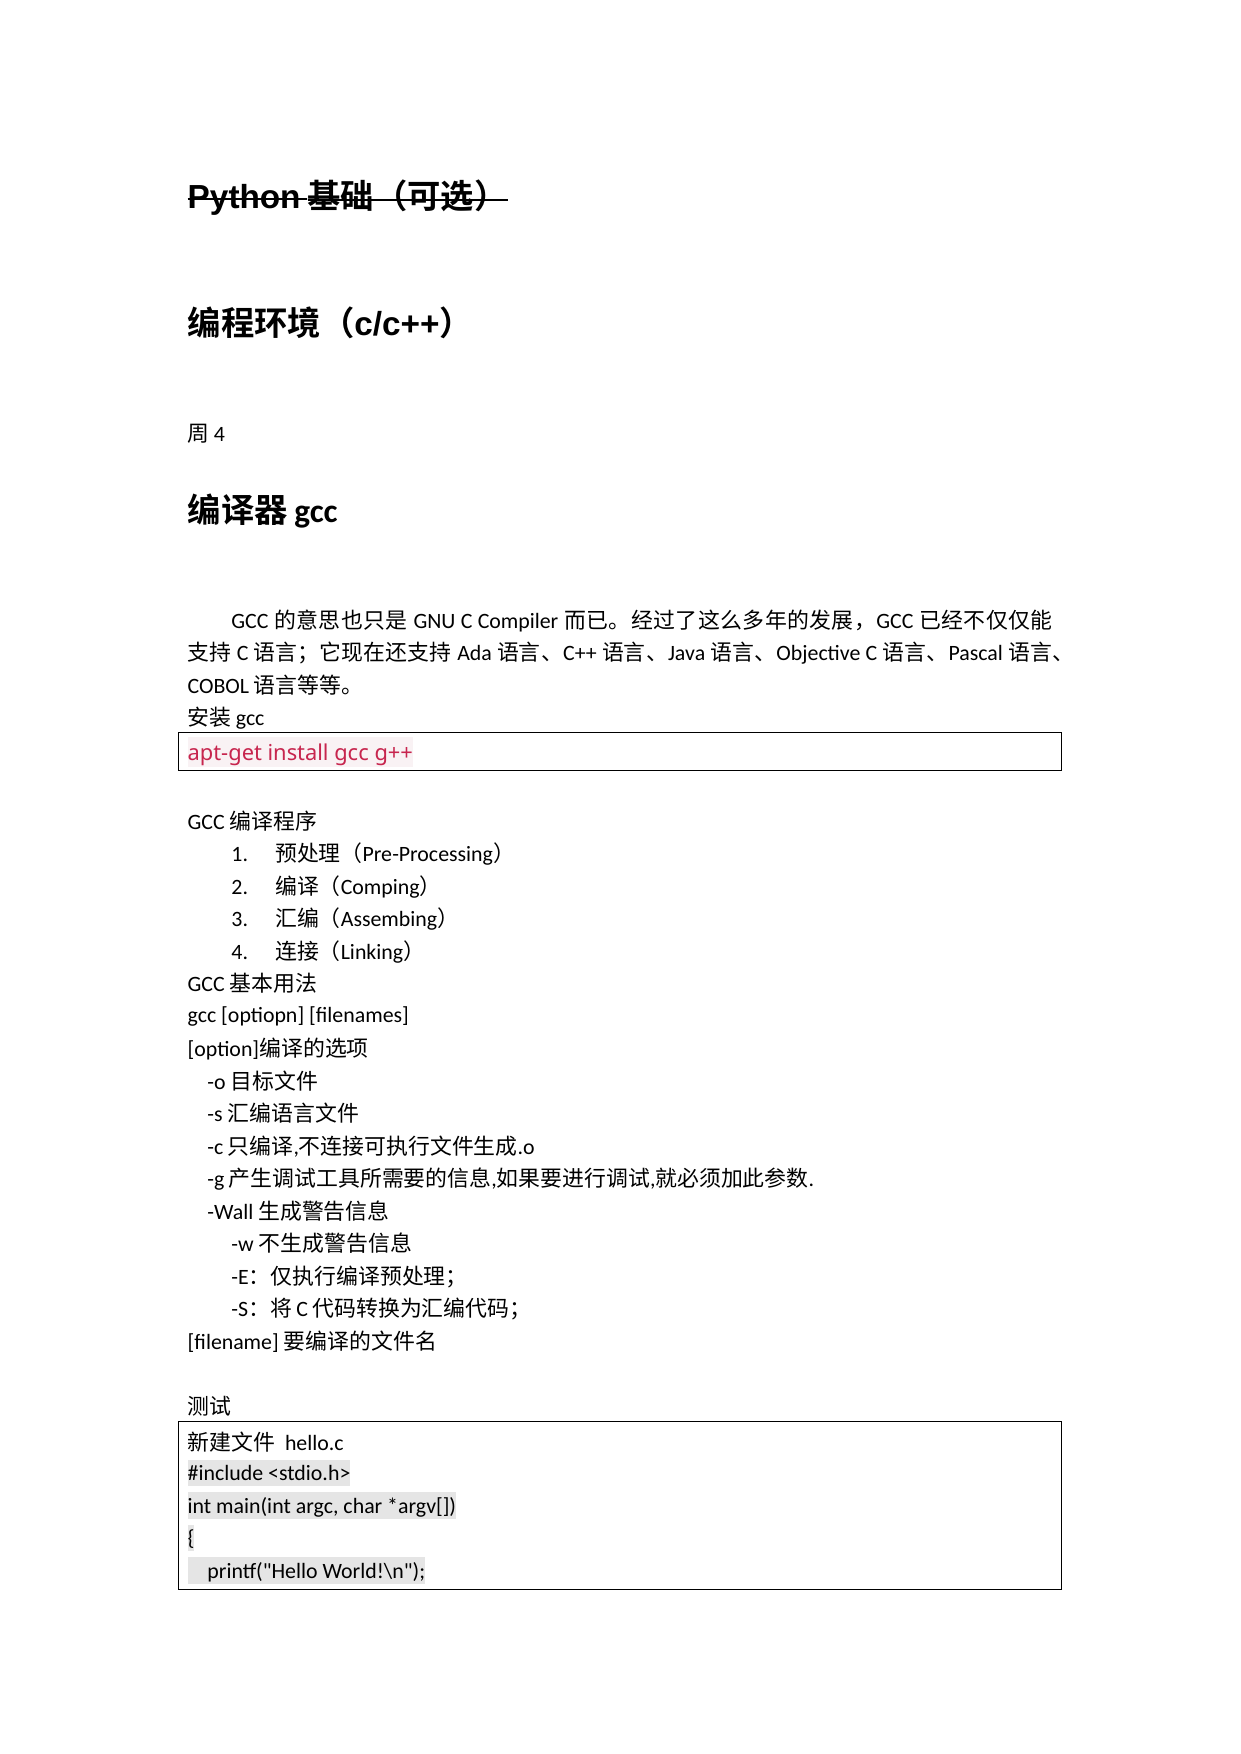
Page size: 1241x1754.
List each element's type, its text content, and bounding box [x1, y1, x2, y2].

text -g产生调试工具所需要的信息,如果要进行调试,就必须加此参数. [187, 1161, 1053, 1193]
list 汇编（Assembing） [231, 901, 1053, 933]
text -w 不生成警告信息 [187, 1226, 1053, 1258]
text -s 汇编语言文件 [187, 1096, 1053, 1128]
text GCC 的意思也只是 GNU C Compiler 而已。经过了这么多年的发展，GCC 已经不仅仅能支持 C 语言；它现在还支持 Ada 语言、C++ 语言、Java 语言、Objective C 语言、Pascal 语言、COBOL语言等等。 [187, 602, 1053, 700]
list 连接（Linking） [231, 933, 1053, 966]
text -o 目标文件 [187, 1063, 1053, 1096]
text -Wall 生成警告信息 [187, 1193, 1053, 1226]
subtitle 编程环境（c/c++） [187, 289, 1053, 354]
subtitle Python基础（可选） [187, 162, 1053, 227]
text int main(int argc, char *argv[]) [187, 1489, 1053, 1522]
text [filename] 要编译的文件名 [187, 1323, 1053, 1356]
text apt-get install gcc g++ [179, 733, 1061, 770]
text 测试 [187, 1388, 1053, 1421]
text -E：仅执行编译预处理； [187, 1258, 1053, 1291]
text printf("Hello World!\n"); [179, 1551, 1061, 1589]
text -c只编译,不连接可执行文件生成.o [187, 1128, 1053, 1161]
text { [187, 1522, 1053, 1551]
list 预处理（Pre-Processing） [231, 836, 1053, 868]
text [option]编译的选项 [187, 1031, 1053, 1063]
text 新建文件 hello.c [179, 1422, 1061, 1457]
text gcc [optiopn] [filenames] [187, 998, 1053, 1031]
list 编译（Comping） [231, 868, 1053, 901]
text 周4 [187, 416, 1053, 448]
text -S：将C代码转换为汇编代码； [187, 1291, 1053, 1323]
text GCC编译程序 [187, 803, 1053, 836]
text 安装gcc [187, 700, 1053, 732]
subtitle 编译器gcc [187, 475, 1053, 540]
text GCC基本用法 [187, 966, 1053, 998]
text #include <stdio.h> [187, 1457, 1053, 1489]
